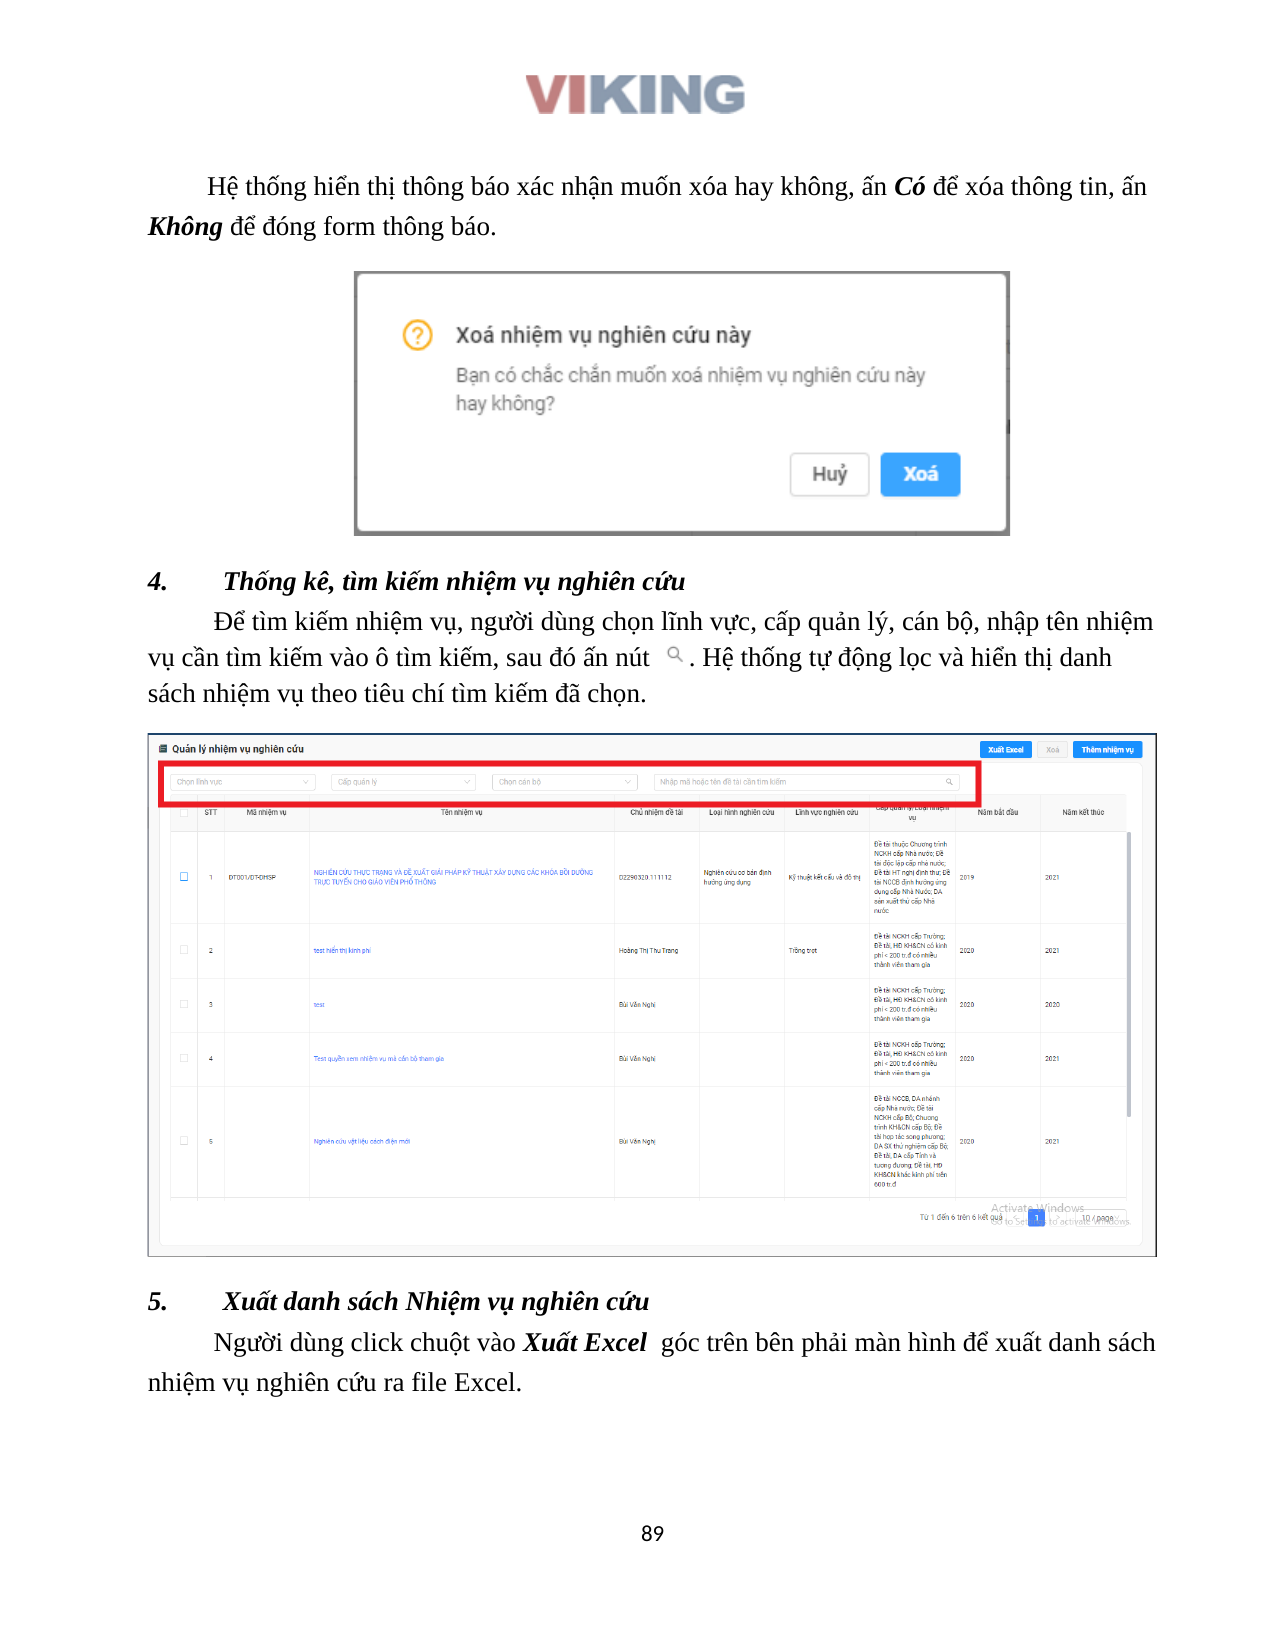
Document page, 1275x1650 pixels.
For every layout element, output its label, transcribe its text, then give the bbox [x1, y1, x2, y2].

subtitle Thống kê, tìm kiếm nhiệm vụ nghiên cứu [148, 565, 1157, 596]
text Người dùng click chuột vào Xuất Excel góc trên bên phải màn hình để xuất danh sách nhiệm vụ nghiên cứu ra file Excel. [148, 1326, 1157, 1397]
text Hệ thống hiển thị thông báo xác nhận muốn xóa hay không, ấn Có để xóa thông tin, ấn Không để đóng form thông báo. [148, 170, 1157, 242]
subtitle Xuất danh sách Nhiệm vụ nghiên cứu [148, 1285, 1157, 1316]
picture [353, 271, 1011, 536]
picture [663, 642, 689, 667]
text Để tìm kiếm nhiệm vụ, người dùng chọn lĩnh vực, cấp quản lý, cán bộ, nhập tên nhiệm vụ cần tìm kiếm vào ô tìm kiếm, sau đó ấn nút . Hệ thống tự động lọc và hiển thị danh sách nhiệm vụ theo tiêu chí tìm kiếm đã chọn. [148, 605, 1157, 708]
picture [147, 733, 1157, 1257]
picture [525, 75, 745, 114]
